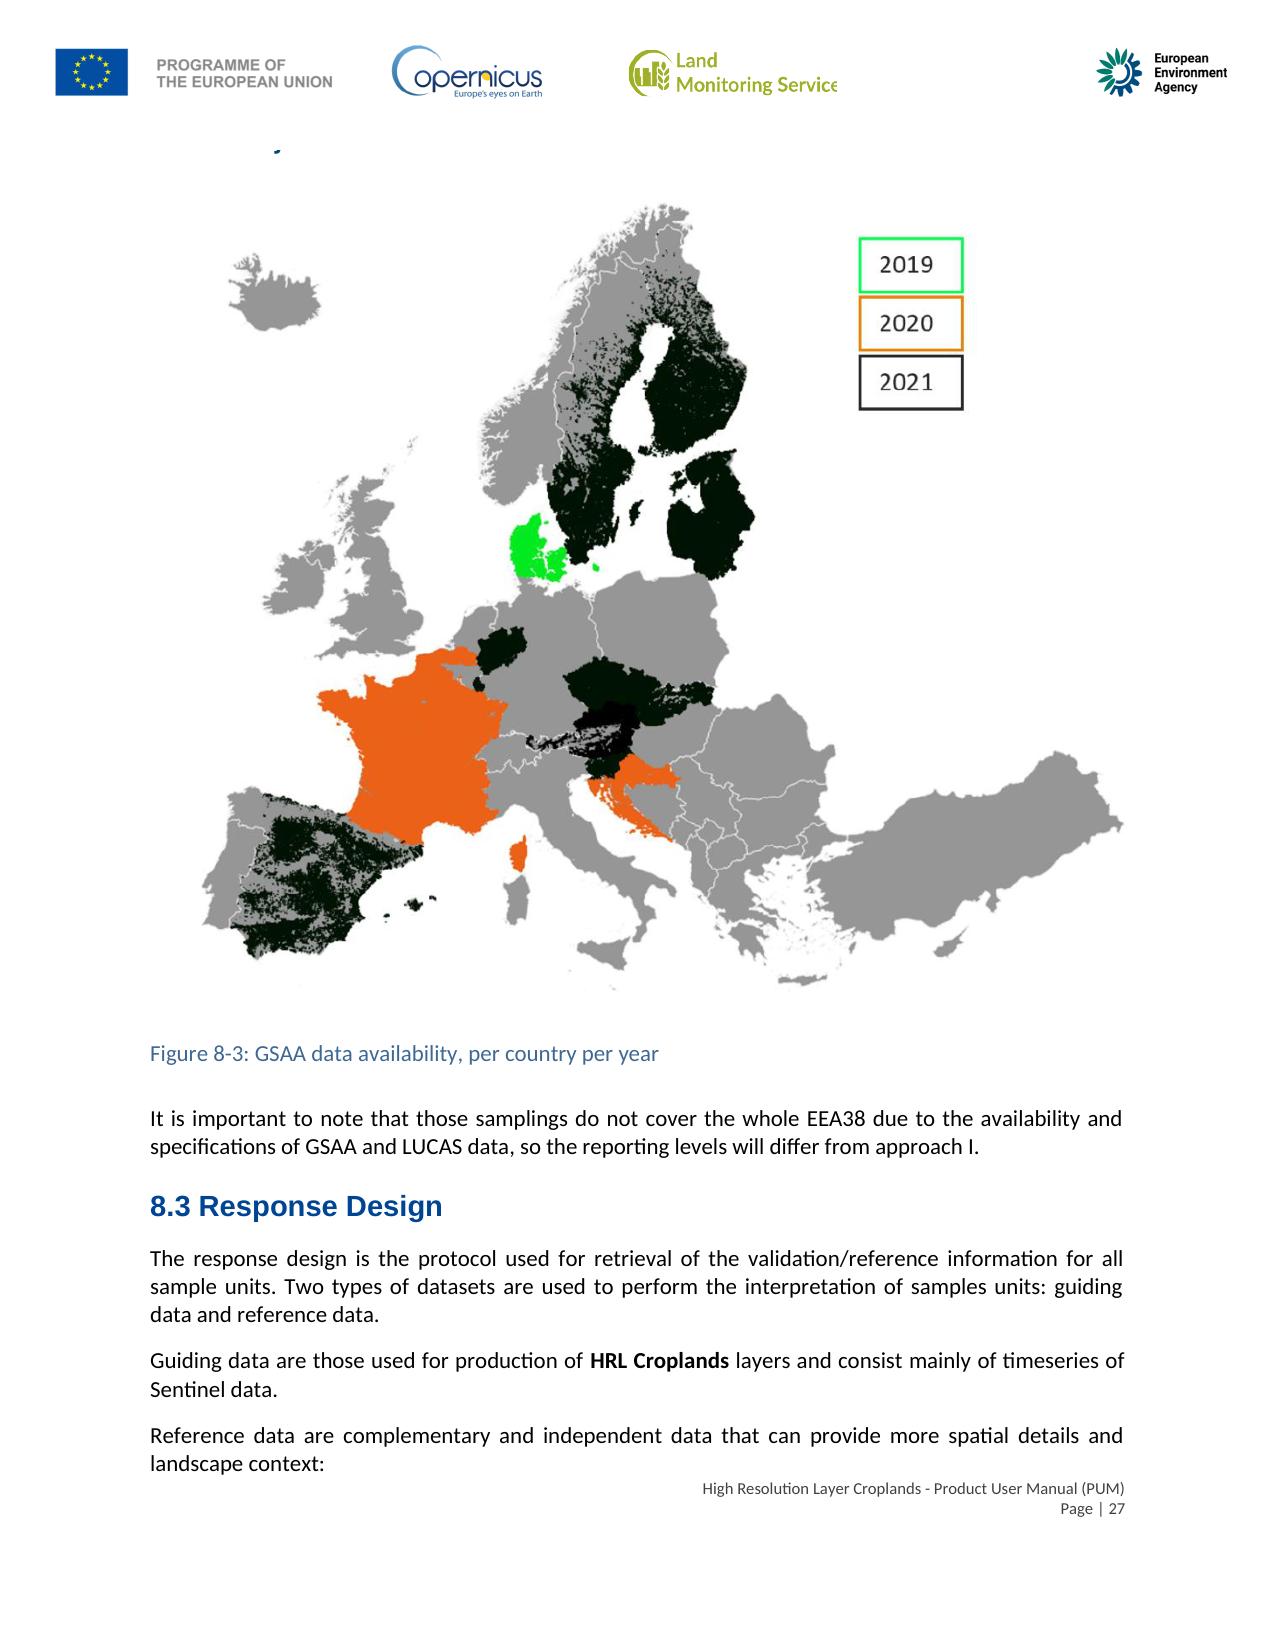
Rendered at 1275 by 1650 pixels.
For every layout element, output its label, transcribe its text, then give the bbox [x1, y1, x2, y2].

text The response design is the protocol used for retrieval of the validation/reference information for all sample units. Two types of datasets are used to perform the interpretation of samples units: guiding data and reference data. [150, 1244, 1125, 1328]
subtitle 8.3 Response Design [150, 1189, 1125, 1223]
picture [628, 50, 837, 97]
picture [371, 15, 560, 130]
picture [168, 150, 1144, 1014]
text It is important to note that those samplings do not cover the whole EEA38 due to the availability and specifications of GSAA and LUCAS data, so the reporting levels will differ from approach I. [150, 1104, 1125, 1160]
text Reference data are complementary and independent data that can provide more spatial details and landscape context: [150, 1421, 1125, 1477]
text Guiding data are those used for production of HRL Croplands layers and consist mainly of timeseries of Sentinel data. [150, 1347, 1125, 1403]
picture [29, 21, 351, 124]
picture [1094, 46, 1228, 97]
text Figure 8-3: GSAA data availability, per country per year [150, 1039, 1125, 1067]
